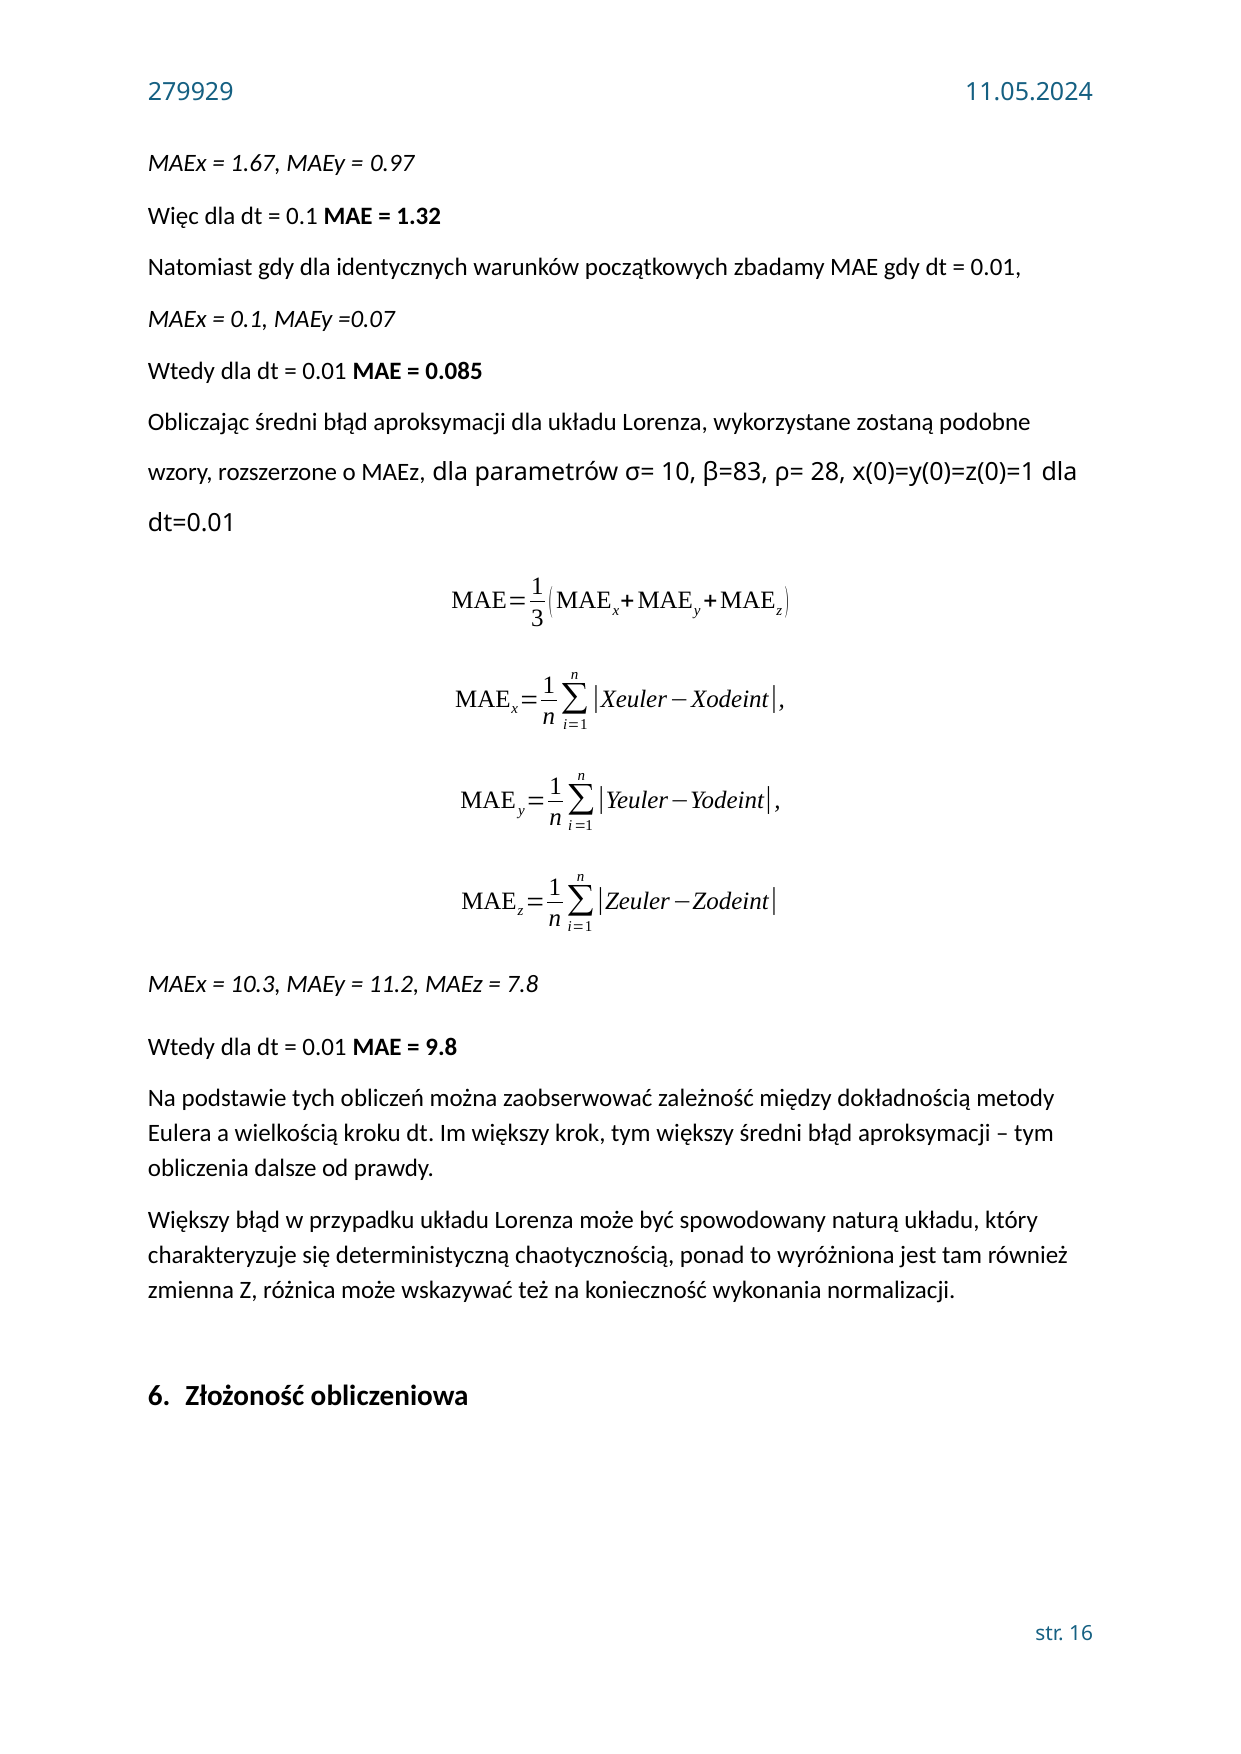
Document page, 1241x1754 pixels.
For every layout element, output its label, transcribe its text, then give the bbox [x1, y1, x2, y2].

text MAEx = 10.3, MAEy = 11.2, MAEz = 7.8 [148, 968, 1093, 999]
text Na podstawie tych obliczeń można zaobserwować zależność między dokładnością metody Eulera a wielkością kroku dt. Im większy krok, tym większy średni błąd aproksymacji – tym obliczenia dalsze od prawdy. [148, 1082, 1093, 1183]
text Natomiast gdy dla identycznych warunków początkowych zbadamy MAE gdy dt = 0.01, [148, 252, 1093, 282]
text Obliczając średni błąd aproksymacji dla układu Lorenza, wykorzystane zostaną podobne wzory, rozszerzone o MAEz, dla parametrów σ= 10, β=83, ρ= 28, x(0)=y(0)=z(0)=1 dla dt=0.01 [148, 407, 1093, 539]
text Wtedy dla dt = 0.01 MAE = 9.8 [148, 1031, 1093, 1061]
text Większy błąd w przypadku układu Lorenza może być spowodowany naturą układu, który charakteryzuje się deterministyczną chaotycznością, ponad to wyróżniona jest tam również zmienna Z, różnica może wskazywać też na konieczność wykonania normalizacji. [148, 1204, 1093, 1304]
text MAEx = 0.1, MAEy =0.07 [148, 303, 1093, 334]
list Złożoność obliczeniowa [148, 1377, 1093, 1413]
text Więc dla dt = 0.1 MAE = 1.32 [148, 200, 1093, 230]
text Wtedy dla dt = 0.01 MAE = 0.085 [148, 355, 1093, 385]
text MAEx = 1.67, MAEy = 0.97 [148, 148, 1093, 178]
